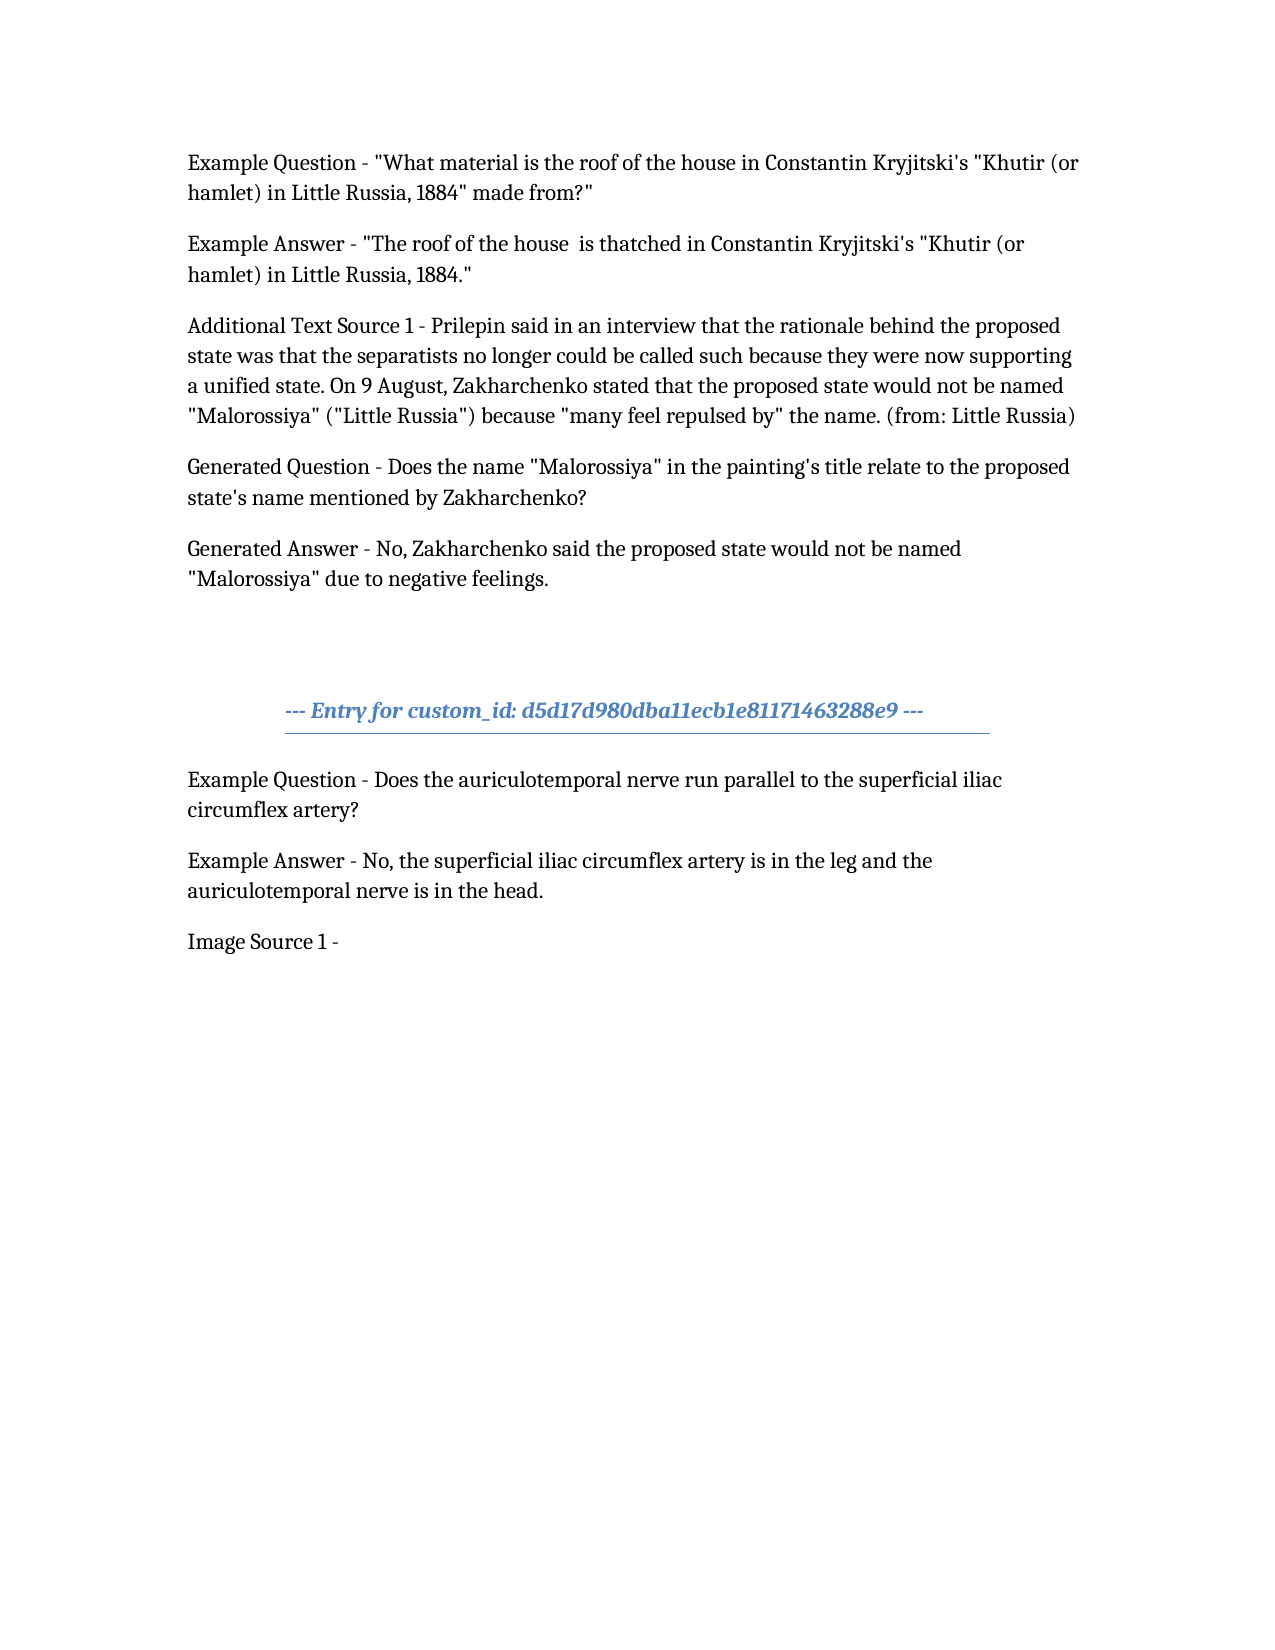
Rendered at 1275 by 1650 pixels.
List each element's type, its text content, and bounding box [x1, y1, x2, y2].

text Example Question - Does the auriculotemporal nerve run parallel to the superficial iliac circumflex artery? [187, 767, 1087, 823]
text Generated Answer - No, Zakharchenko said the proposed state would not be named "Malorossiya" due to negative feelings. [187, 535, 1087, 592]
text Additional Text Source 1 - Prilepin said in an interview that the rationale behind the proposed state was that the separatists no longer could be called such because they were now supporting a unified state. On 9 August, Zakharchenko stated that the proposed state would not be named "Malorossiya" ("Little Russia") because "many feel repulsed by" the name. (from: Little Russia) [187, 312, 1087, 429]
text Generated Question - Does the name "Malorossiya" in the painting's title relate to the proposed state's name mentioned by Zakharchenko? [187, 454, 1087, 511]
text Image Source 1 - [187, 929, 1087, 956]
text Example Answer - "The roof of the house is thatched in Constantin Kryjitski's "Khutir (or hamlet) in Little Russia, 1884." [187, 231, 1087, 288]
text Example Answer - No, the superficial iliac circumflex artery is in the leg and the auriculotemporal nerve is in the head. [187, 848, 1087, 904]
text Example Question - "What material is the roof of the house in Constantin Kryjitski's "Khutir (or hamlet) in Little Russia, 1884" made from?" [187, 150, 1087, 207]
text --- Entry for custom_id: d5d17d980dba11ecb1e81171463288e9 --- [285, 698, 990, 733]
